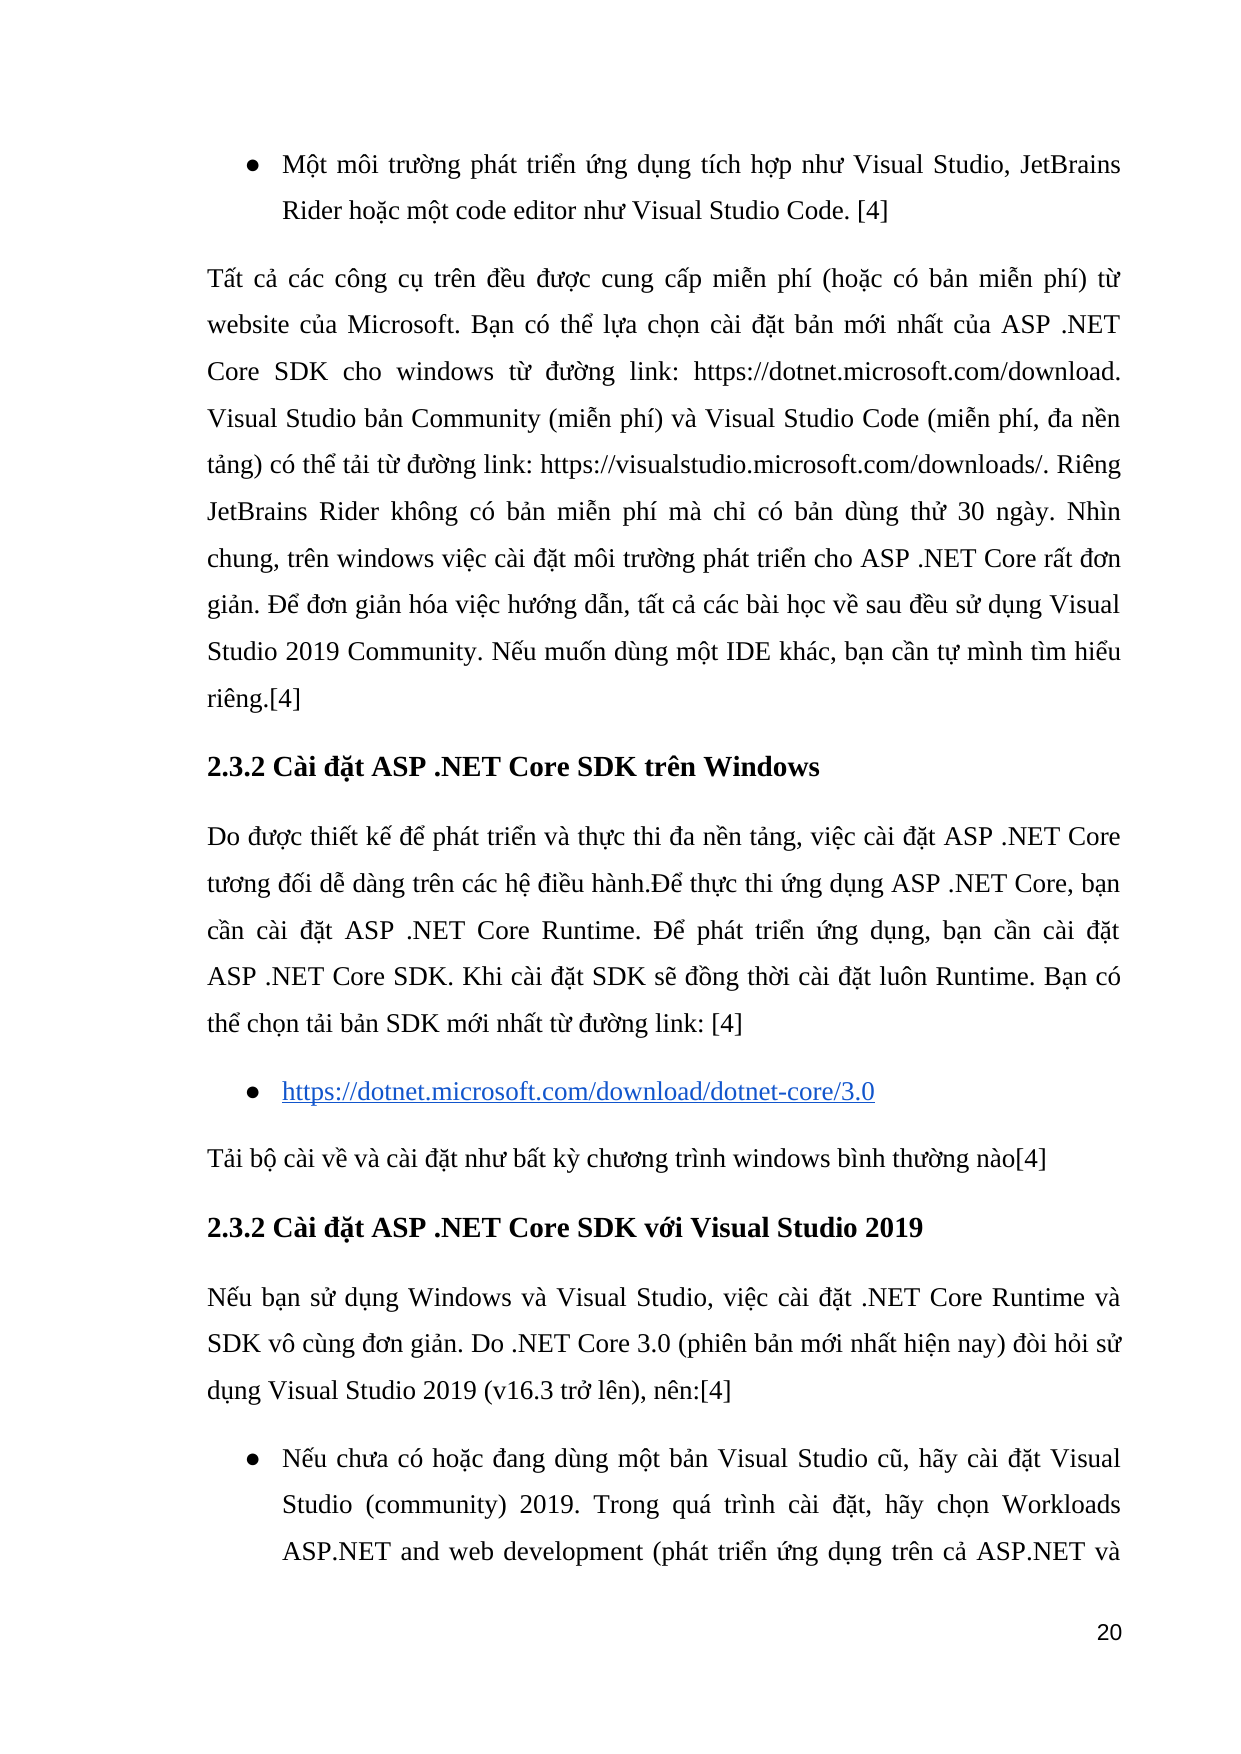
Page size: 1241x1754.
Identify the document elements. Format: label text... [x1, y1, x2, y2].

text Tải bộ cài về và cài đặt như bất kỳ chương trình windows bình thường nào[4] [207, 1142, 1122, 1173]
list Một môi trường phát triển ứng dụng tích hợp như Visual Studio, JetBrains Rider hoặc một code editor như Visual Studio Code. [4] [244, 148, 1122, 226]
text Nếu bạn sử dụng Windows và Visual Studio, việc cài đặt .NET Core Runtime và SDK vô cùng đơn giản. Do .NET Core 3.0 (phiên bản mới nhất hiện nay) đòi hỏi sử dụng Visual Studio 2019 (v16.3 trở lên), nên:[4] [207, 1281, 1122, 1405]
subtitle 2.3.2 Cài đặt ASP .NET Core SDK trên Windows [207, 749, 1122, 783]
text Do được thiết kế để phát triển và thực thi đa nền tảng, việc cài đặt ASP .NET Core tương đối dễ dàng trên các hệ điều hành.Để thực thi ứng dụng ASP .NET Core, bạn cần cài đặt ASP .NET Core Runtime. Để phát triển ứng dụng, bạn cần cài đặt ASP .NET Core SDK. Khi cài đặt SDK sẽ đồng thời cài đặt luôn Runtime. Bạn có thể chọn tải bản SDK mới nhất từ đường link: [4] [207, 821, 1122, 1038]
text Tất cả các công cụ trên đều được cung cấp miễn phí (hoặc có bản miễn phí) từ website của Microsoft. Bạn có thể lựa chọn cài đặt bản mới nhất của ASP .NET Core SDK cho windows từ đường link: https://dotnet.microsoft.com/download. Visual Studio bản Community (miễn phí) và Visual Studio Code (miễn phí, đa nền tảng) có thể tải từ đường link: https://visualstudio.microsoft.com/downloads/. Riêng JetBrains Rider không có bản miễn phí mà chỉ có bản dùng thử 30 ngày. Nhìn chung, trên windows việc cài đặt môi trường phát triển cho ASP .NET Core rất đơn giản. Để đơn giản hóa việc hướng dẫn, tất cả các bài học về sau đều sử dụng Visual Studio 2019 Community. Nếu muốn dùng một IDE khác, bạn cần tự mình tìm hiểu riêng.[4] [207, 262, 1122, 713]
list https://dotnet.microsoft.com/download/dotnet-core/3.0 [244, 1075, 1122, 1106]
subtitle 2.3.2 Cài đặt ASP .NET Core SDK với Visual Studio 2019 [207, 1210, 1122, 1243]
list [244, 1442, 1122, 1566]
